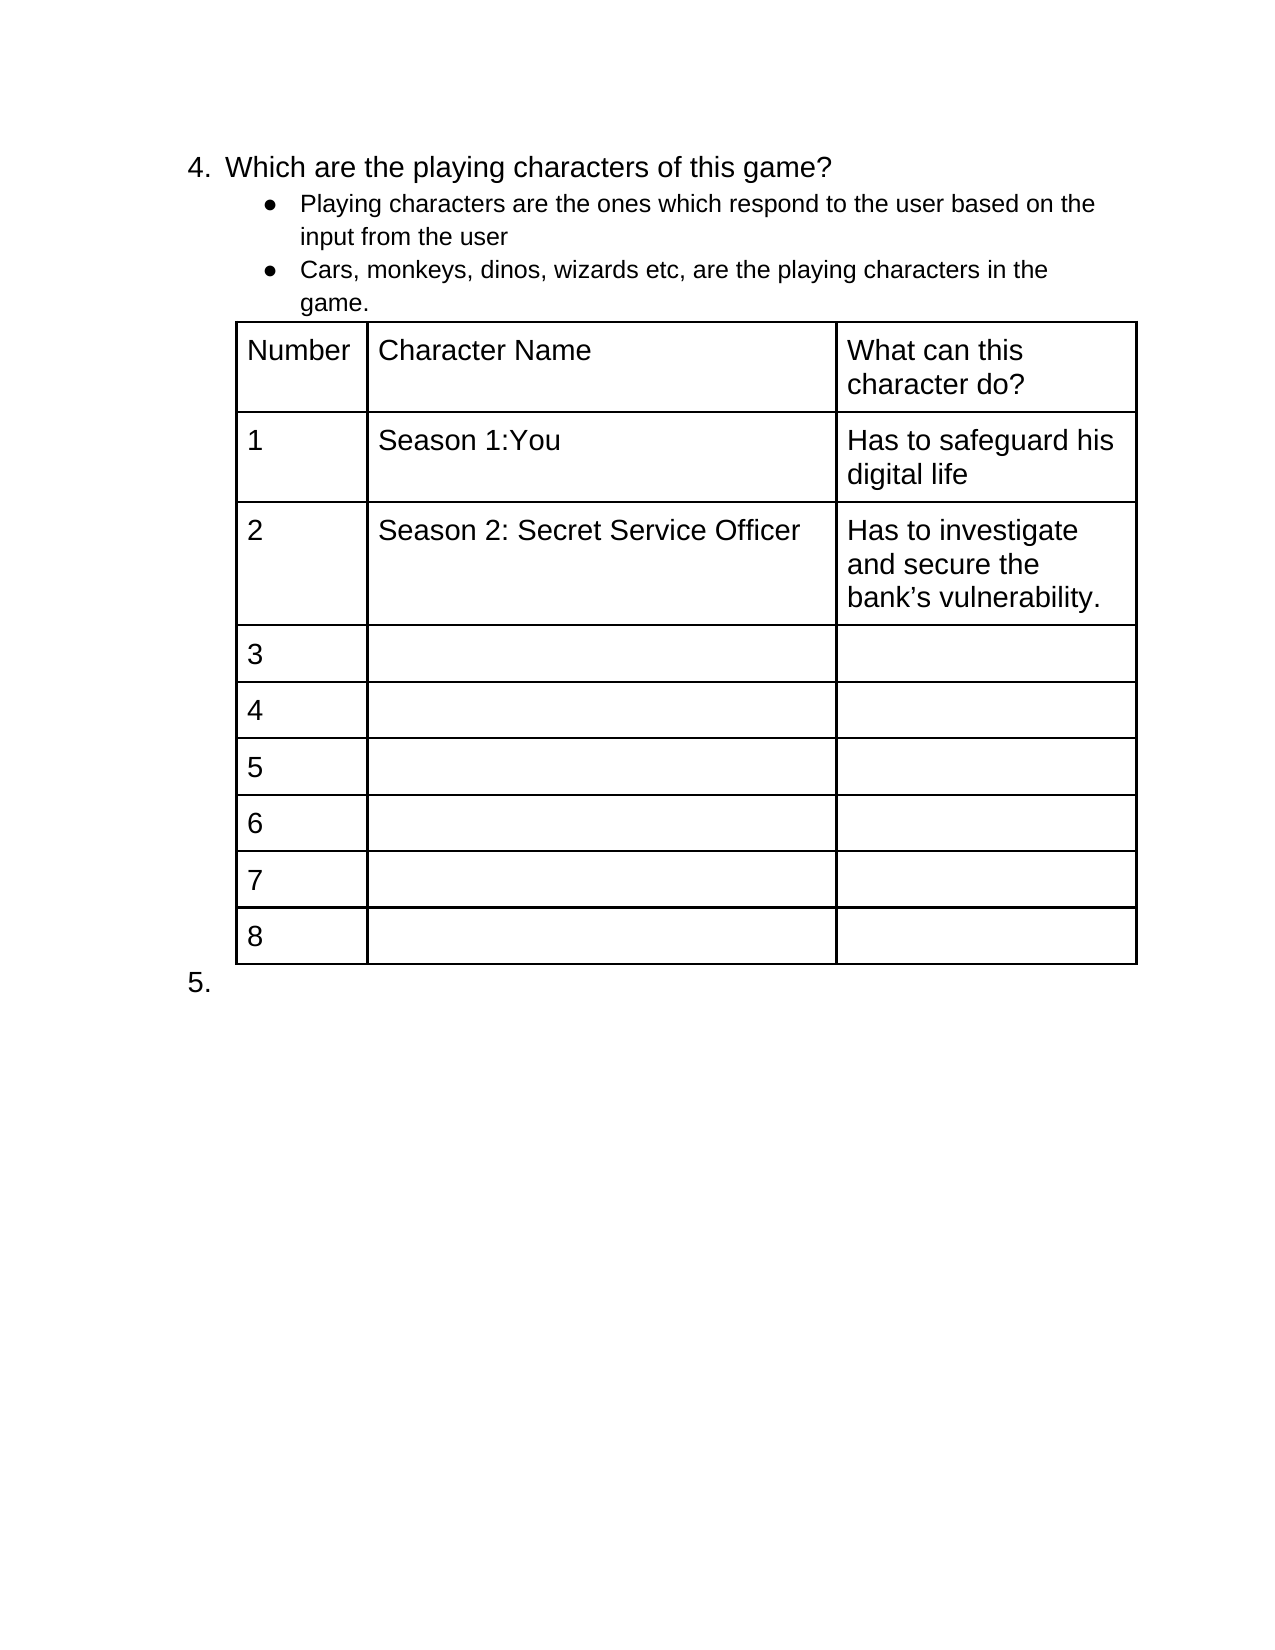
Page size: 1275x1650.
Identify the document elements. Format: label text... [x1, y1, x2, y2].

table_cell Has to investigate and secure the bank’s vulnerability. [838, 503, 1135, 624]
table_cell [838, 739, 1135, 793]
table_header Character Name [369, 323, 835, 411]
table_cell 3 [238, 626, 366, 681]
table_cell Has to safeguard his digital life [838, 413, 1135, 501]
list Cars, monkeys, dinos, wizards etc, are the playing characters in the game. [262, 254, 1125, 316]
table_header What can this character do? [838, 323, 1135, 411]
table_cell [369, 909, 835, 963]
table_cell [369, 796, 835, 850]
table_cell [369, 852, 835, 906]
table_cell 6 [238, 796, 366, 850]
table_cell [838, 626, 1135, 681]
table_cell [838, 796, 1135, 850]
table_cell [369, 683, 835, 737]
table_cell 2 [238, 503, 366, 624]
table_cell [838, 852, 1135, 906]
table_cell 5 [238, 739, 366, 793]
table_cell 1 [238, 413, 366, 501]
table_cell [369, 626, 835, 681]
table_cell [838, 683, 1135, 737]
table_header Number [238, 323, 366, 411]
table_cell [369, 739, 835, 793]
table_cell [838, 909, 1135, 963]
table_cell 4 [238, 683, 366, 737]
list Which are the playing characters of this game? [187, 150, 1125, 183]
table_cell 8 [238, 909, 366, 963]
table_cell 7 [238, 852, 366, 906]
table_cell Season 2: Secret Service Officer [369, 503, 835, 624]
list Playing characters are the ones which respond to the user based on the input from the user [262, 188, 1125, 250]
table_cell Season 1:You [369, 413, 835, 501]
